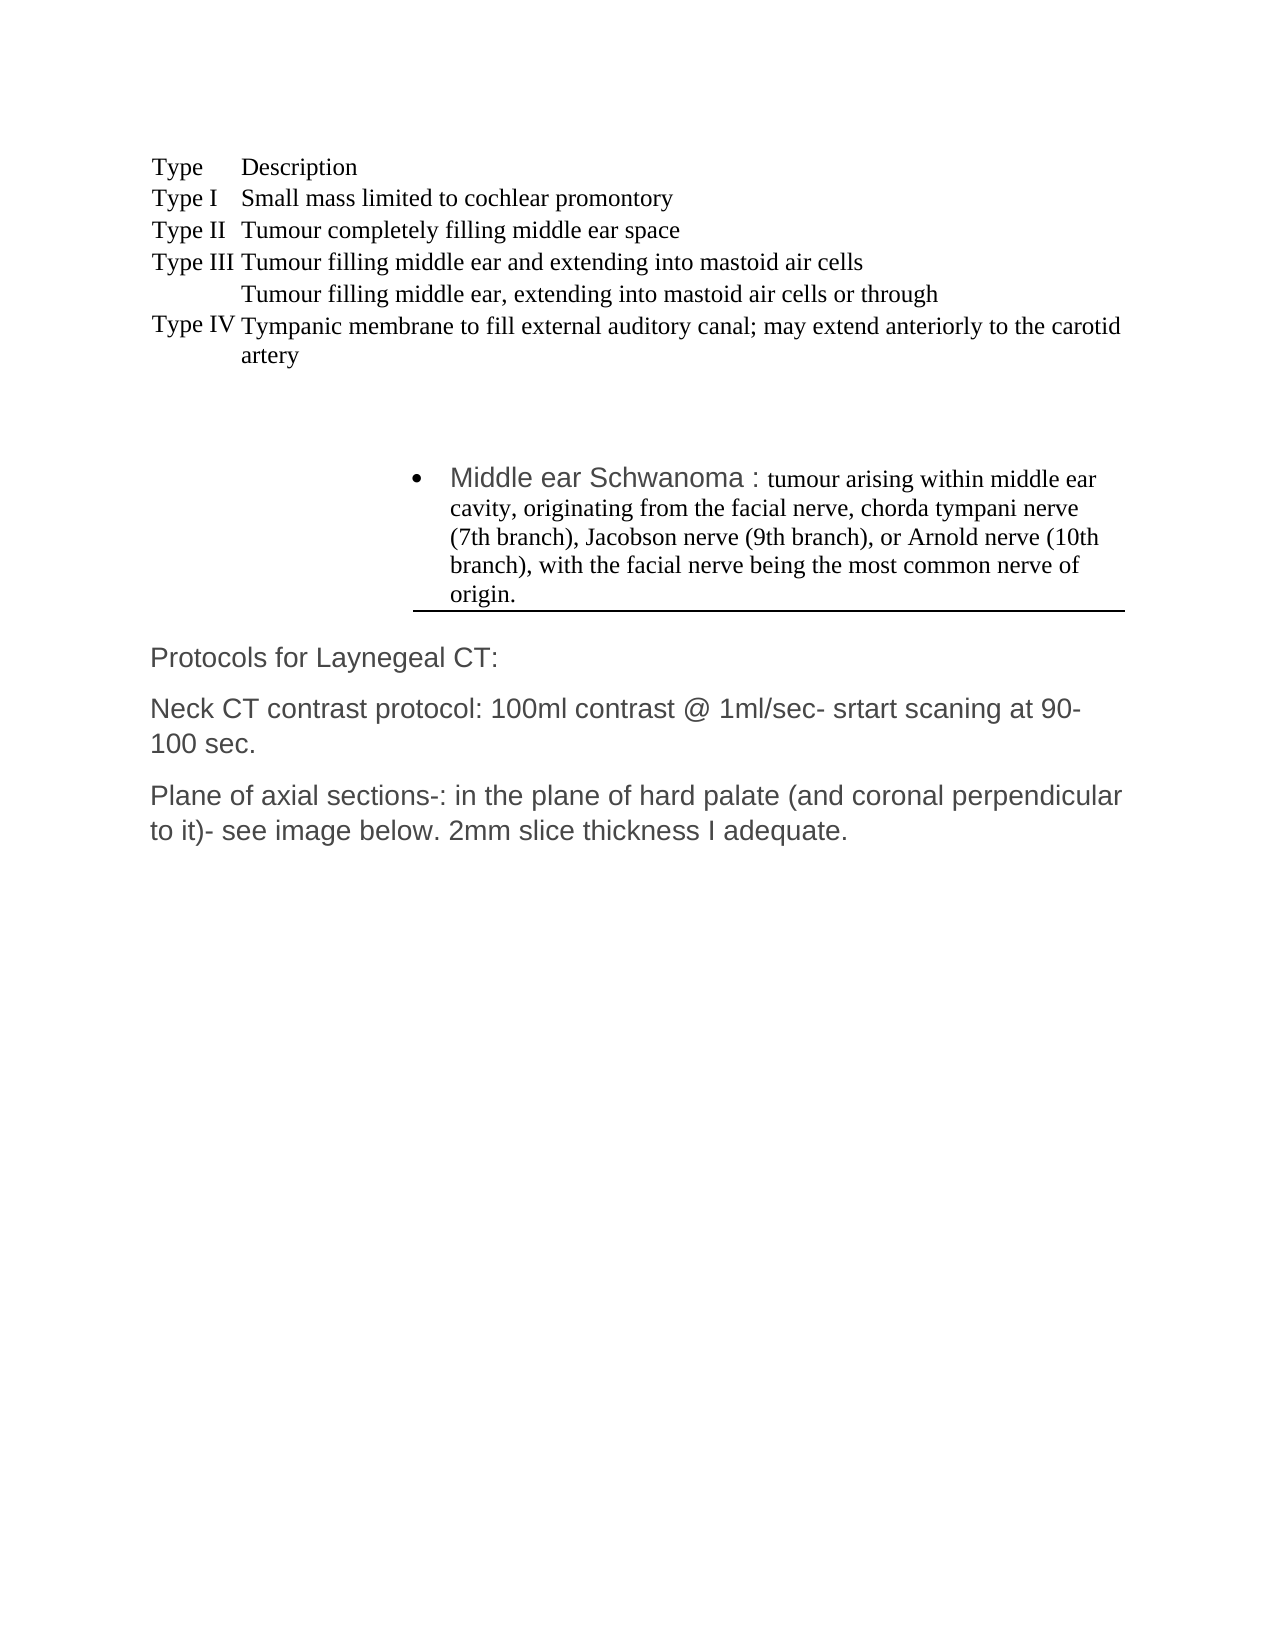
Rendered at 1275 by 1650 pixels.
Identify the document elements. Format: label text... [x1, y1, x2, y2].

table_cell Tympanic membrane to fill external auditory canal; may extend anteriorly to the carotid artery [239, 309, 1125, 370]
table_cell Type IV [150, 278, 239, 370]
text Protocols for Laynegeal CT: [150, 641, 1125, 673]
table_header Description [239, 150, 1125, 182]
table_cell Tumour filling middle ear and extending into mastoid air cells [239, 246, 1125, 277]
table_cell Tumour completely filling middle ear space [239, 214, 1125, 246]
table_header Type [150, 150, 239, 182]
table_cell Type III [150, 246, 239, 277]
text Neck CT contrast protocol: 100ml contrast @ 1ml/sec- srtart scaning at 90-100 sec. [150, 692, 1125, 760]
list Middle ear Schwanoma : tumour arising within middle ear cavity, originating from the facial nerve, chorda tympani nerve (7th branch), Jacobson nerve (9th branch), or Arnold nerve (10th branch), with the facial nerve being the most common nerve of origin. [412, 461, 1125, 612]
table_cell Tumour filling middle ear, extending into mastoid air cells or through [239, 278, 1125, 309]
table_cell Type II [150, 214, 239, 246]
text Plane of axial sections-: in the plane of hard palate (and coronal perpendicular to it)- see image below. 2mm slice thickness I adequate. [150, 779, 1125, 846]
table_cell Small mass limited to cochlear promontory [239, 182, 1125, 214]
table_cell Type I [150, 182, 239, 214]
